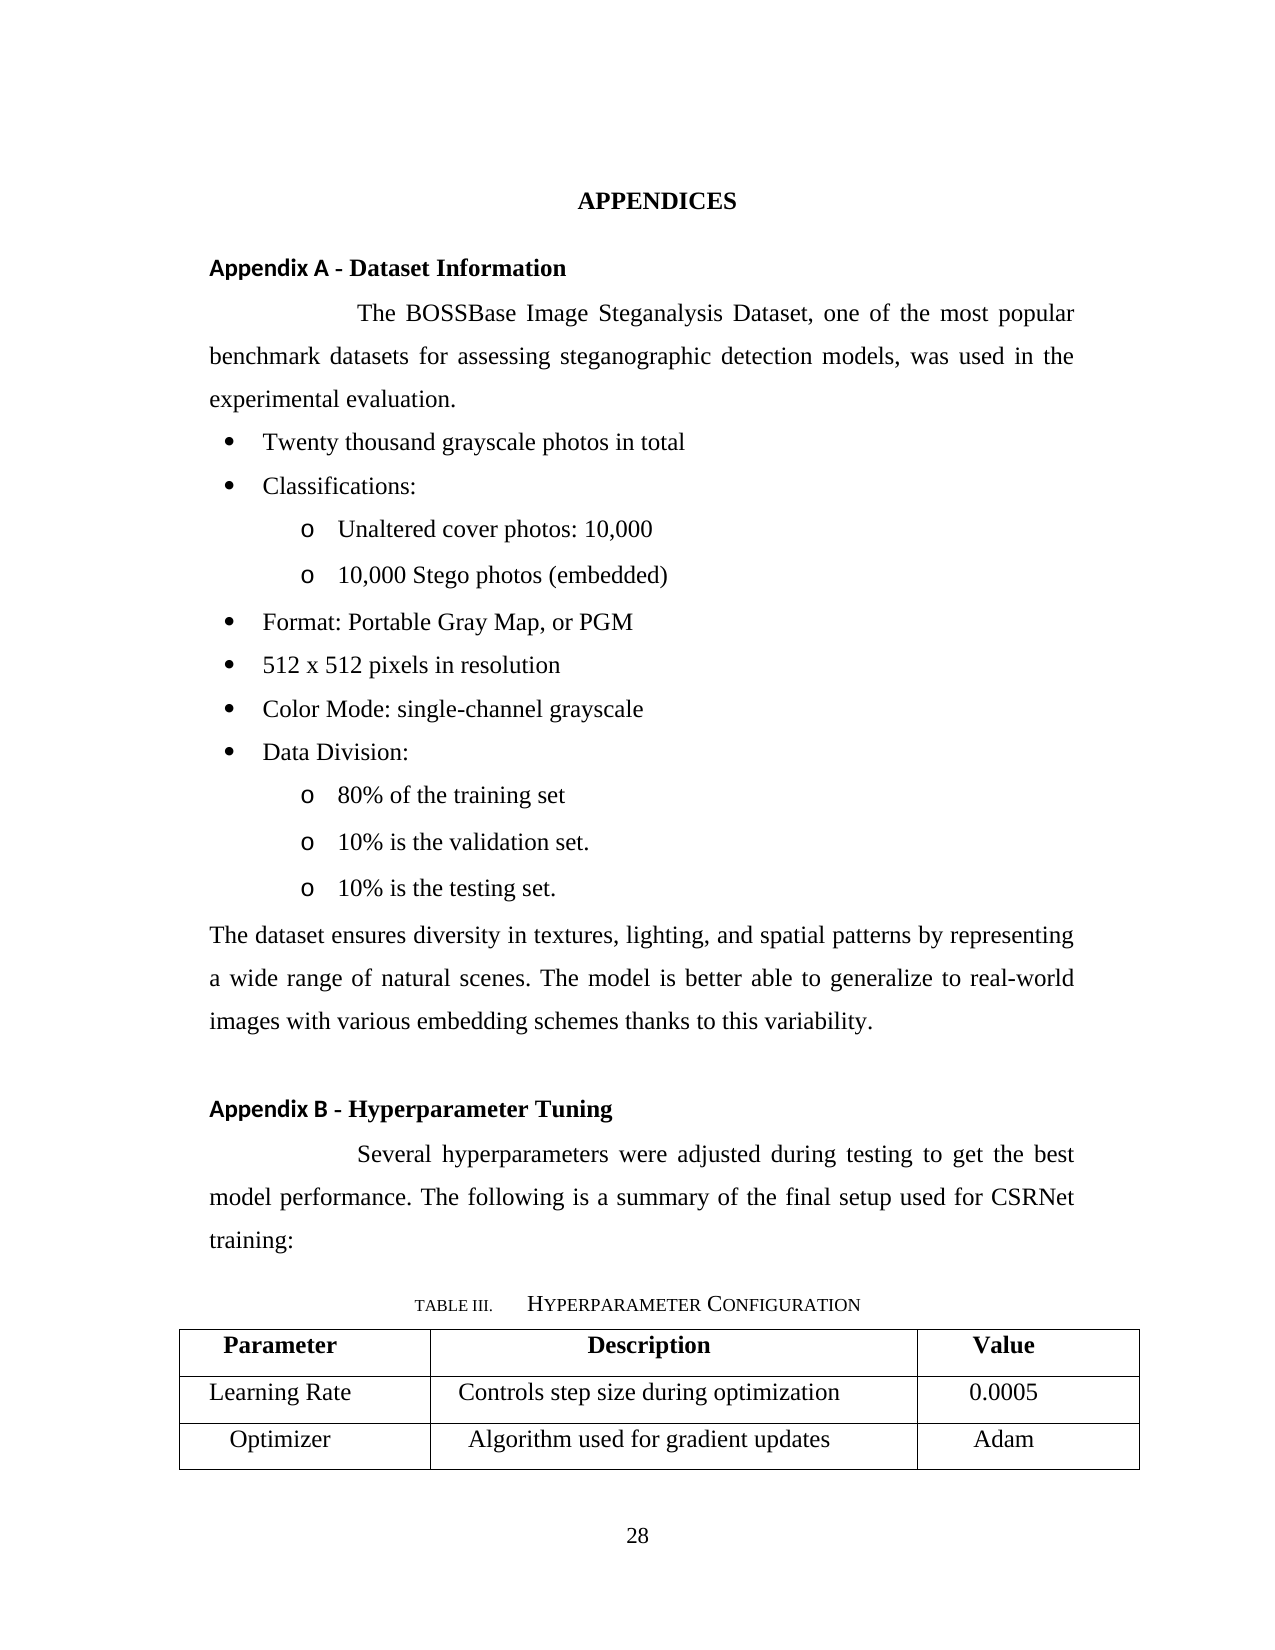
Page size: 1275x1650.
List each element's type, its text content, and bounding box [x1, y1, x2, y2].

list 10% is the testing set. [300, 873, 1125, 904]
list Data Division: [225, 737, 1125, 766]
table_cell Algorithm used for gradient updates [431, 1424, 917, 1469]
text Several hyperparameters were adjusted during testing to get the best model performance. The following is a summary of the final setup used for CSRNet training: [209, 1139, 1075, 1254]
table_header Description [431, 1330, 917, 1376]
list Unaltered cover photos: 10,000 [300, 514, 1125, 545]
list - Hyperparameter Tuning [209, 1093, 1125, 1123]
text APPENDICES [189, 187, 1125, 215]
list Color Mode: single-channel grayscale [225, 694, 1125, 722]
table_cell Learning Rate [180, 1377, 430, 1422]
list Twenty thousand grayscale photos in total [225, 427, 1125, 456]
table_cell Optimizer [180, 1424, 430, 1469]
list 10,000 Stego photos (embedded) [300, 561, 1125, 591]
list Classifications: [225, 471, 1125, 499]
text Hyperparameter Configuration [150, 1293, 1125, 1317]
list 10% is the validation set. [300, 827, 1125, 858]
table_cell 0.0005 [918, 1377, 1139, 1422]
text The BOSSBase Image Steganalysis Dataset, one of the most popular benchmark datasets for assessing steganographic detection models, was used in the experimental evaluation. [209, 298, 1075, 413]
list Format: Portable Gray Map, or PGM [225, 607, 1125, 636]
list 80% of the training set [300, 780, 1125, 811]
table_cell Controls step size during optimization [431, 1377, 917, 1422]
table_header Parameter [180, 1330, 430, 1376]
table_cell Adam [918, 1424, 1139, 1469]
table_header Value [918, 1330, 1139, 1376]
list 512 x 512 pixels in resolution [225, 650, 1125, 679]
list - Dataset Information [209, 252, 1125, 282]
text The dataset ensures diversity in textures, lighting, and spatial patterns by representing a wide range of natural scenes. The model is better able to generalize to real-world images with various embedding schemes thanks to this variability. [209, 920, 1075, 1035]
